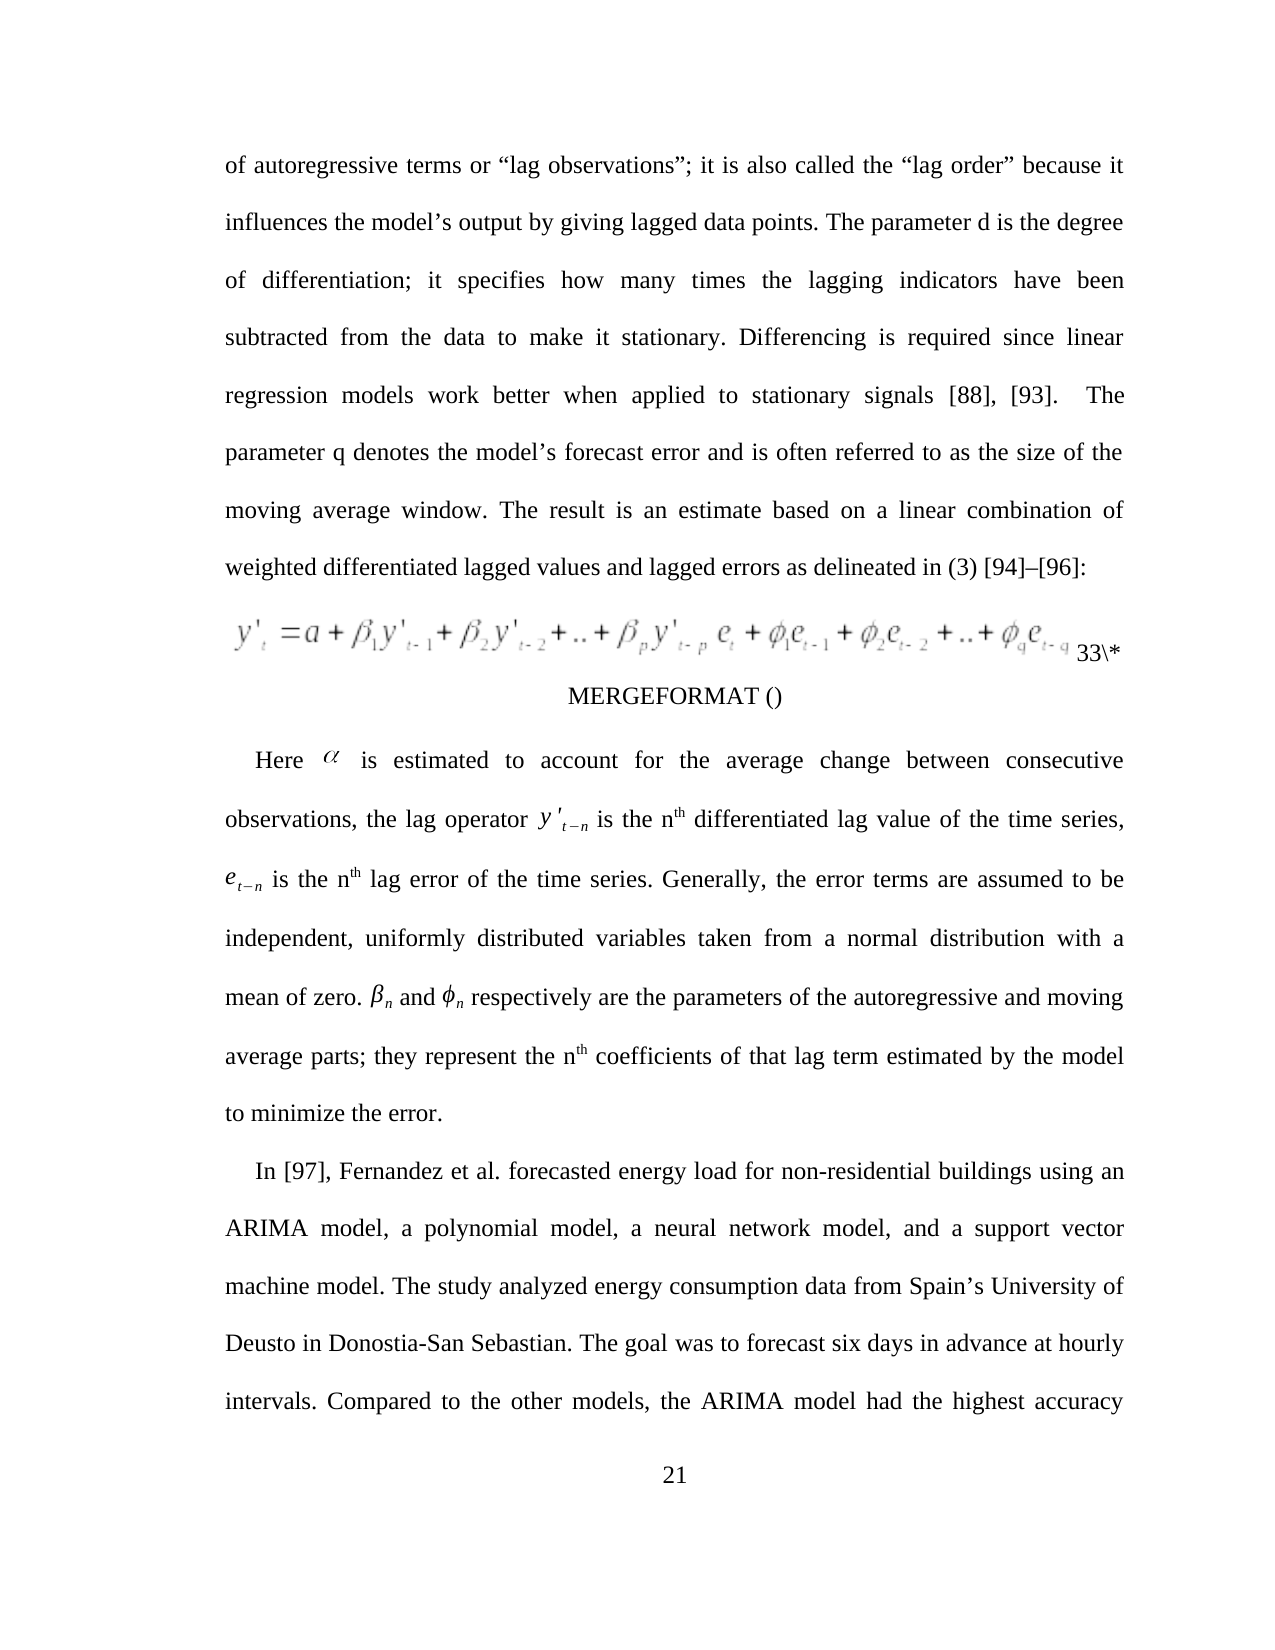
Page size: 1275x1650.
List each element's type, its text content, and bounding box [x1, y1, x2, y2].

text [225, 1156, 1125, 1414]
text Here is estimated to account for the average change between consecutive observations, the lag operator is the nth differentiated lag value of the time series, is the nth lag error of the time series. Generally, the error terms are assumed to be independent, uniformly distributed variables taken from a normal distribution with a mean of zero. and respectively are the parameters of the autoregressive and moving average parts; they represent the nth coefficients of that lag term estimated by the model to minimize the error. [225, 745, 1125, 1127]
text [225, 150, 1125, 581]
